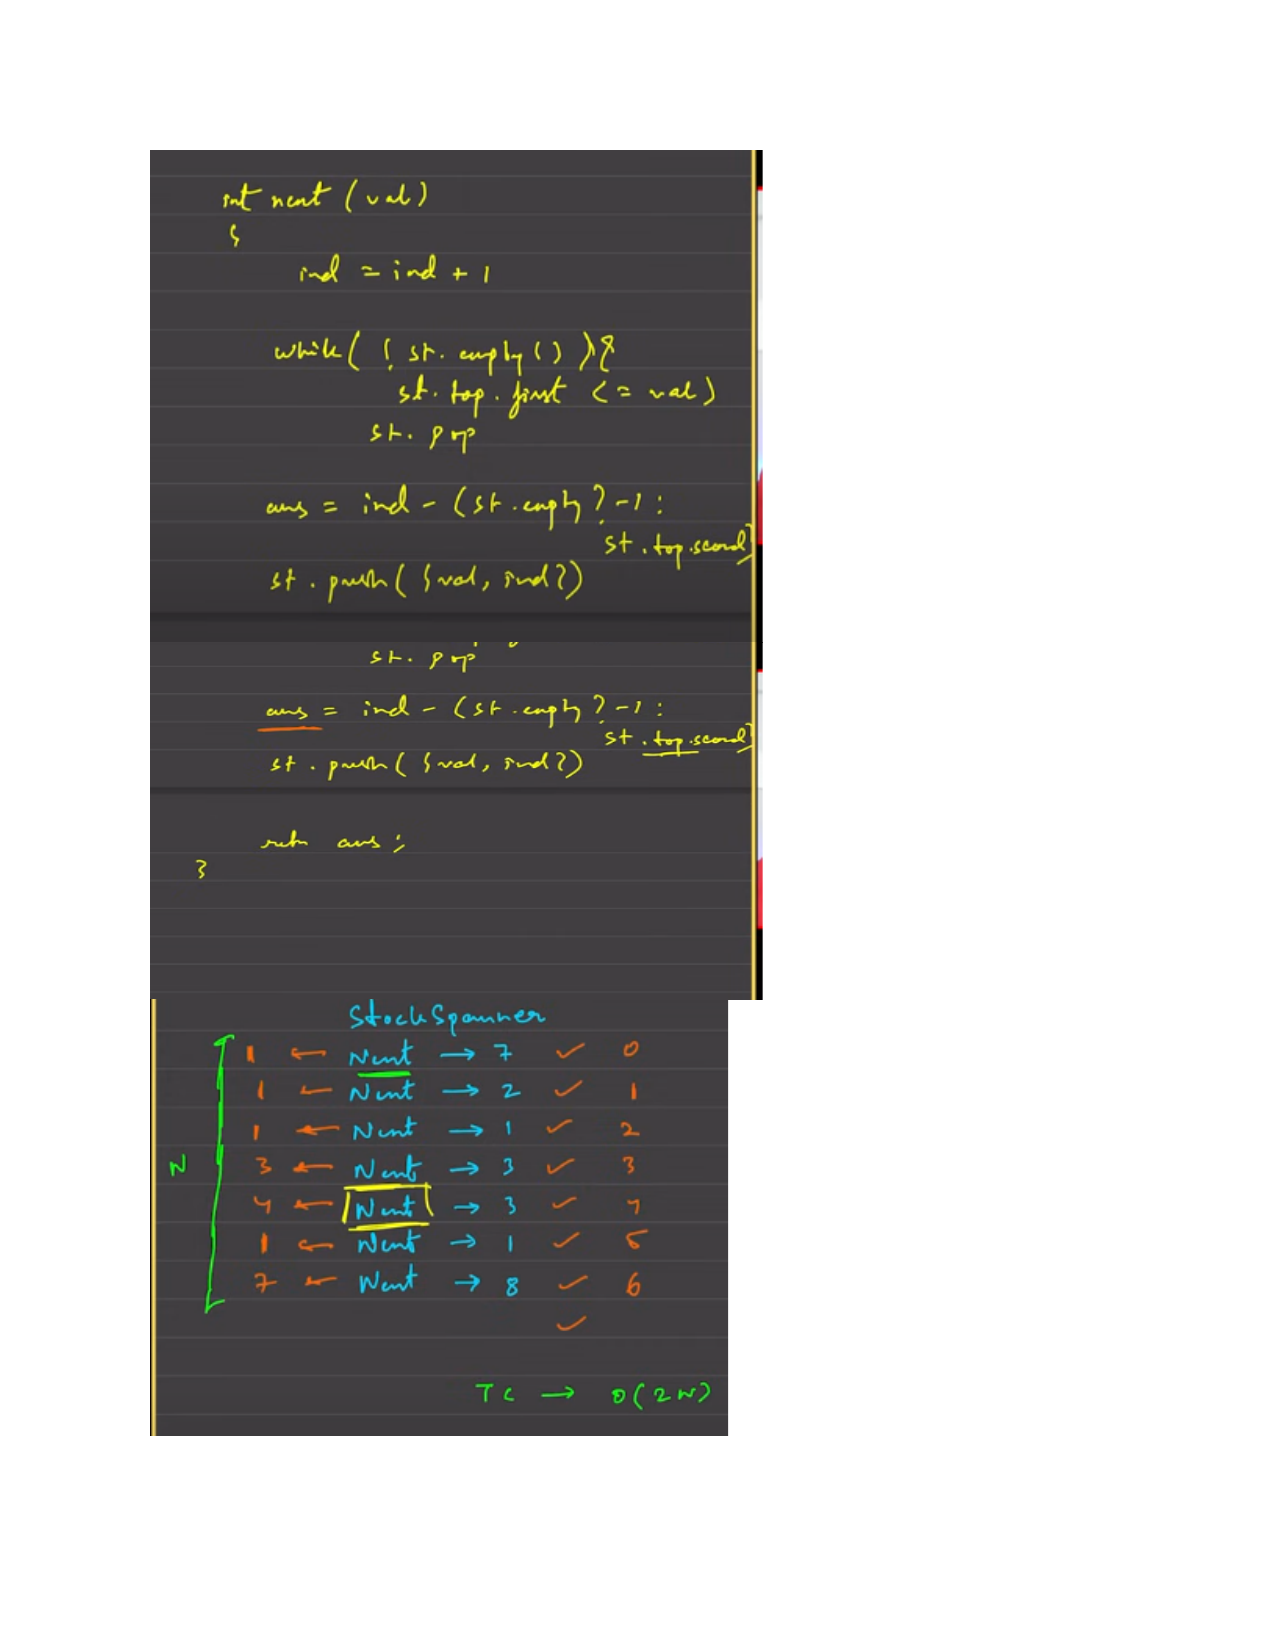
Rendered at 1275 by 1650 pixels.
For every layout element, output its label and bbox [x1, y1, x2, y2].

picture [150, 150, 763, 1436]
